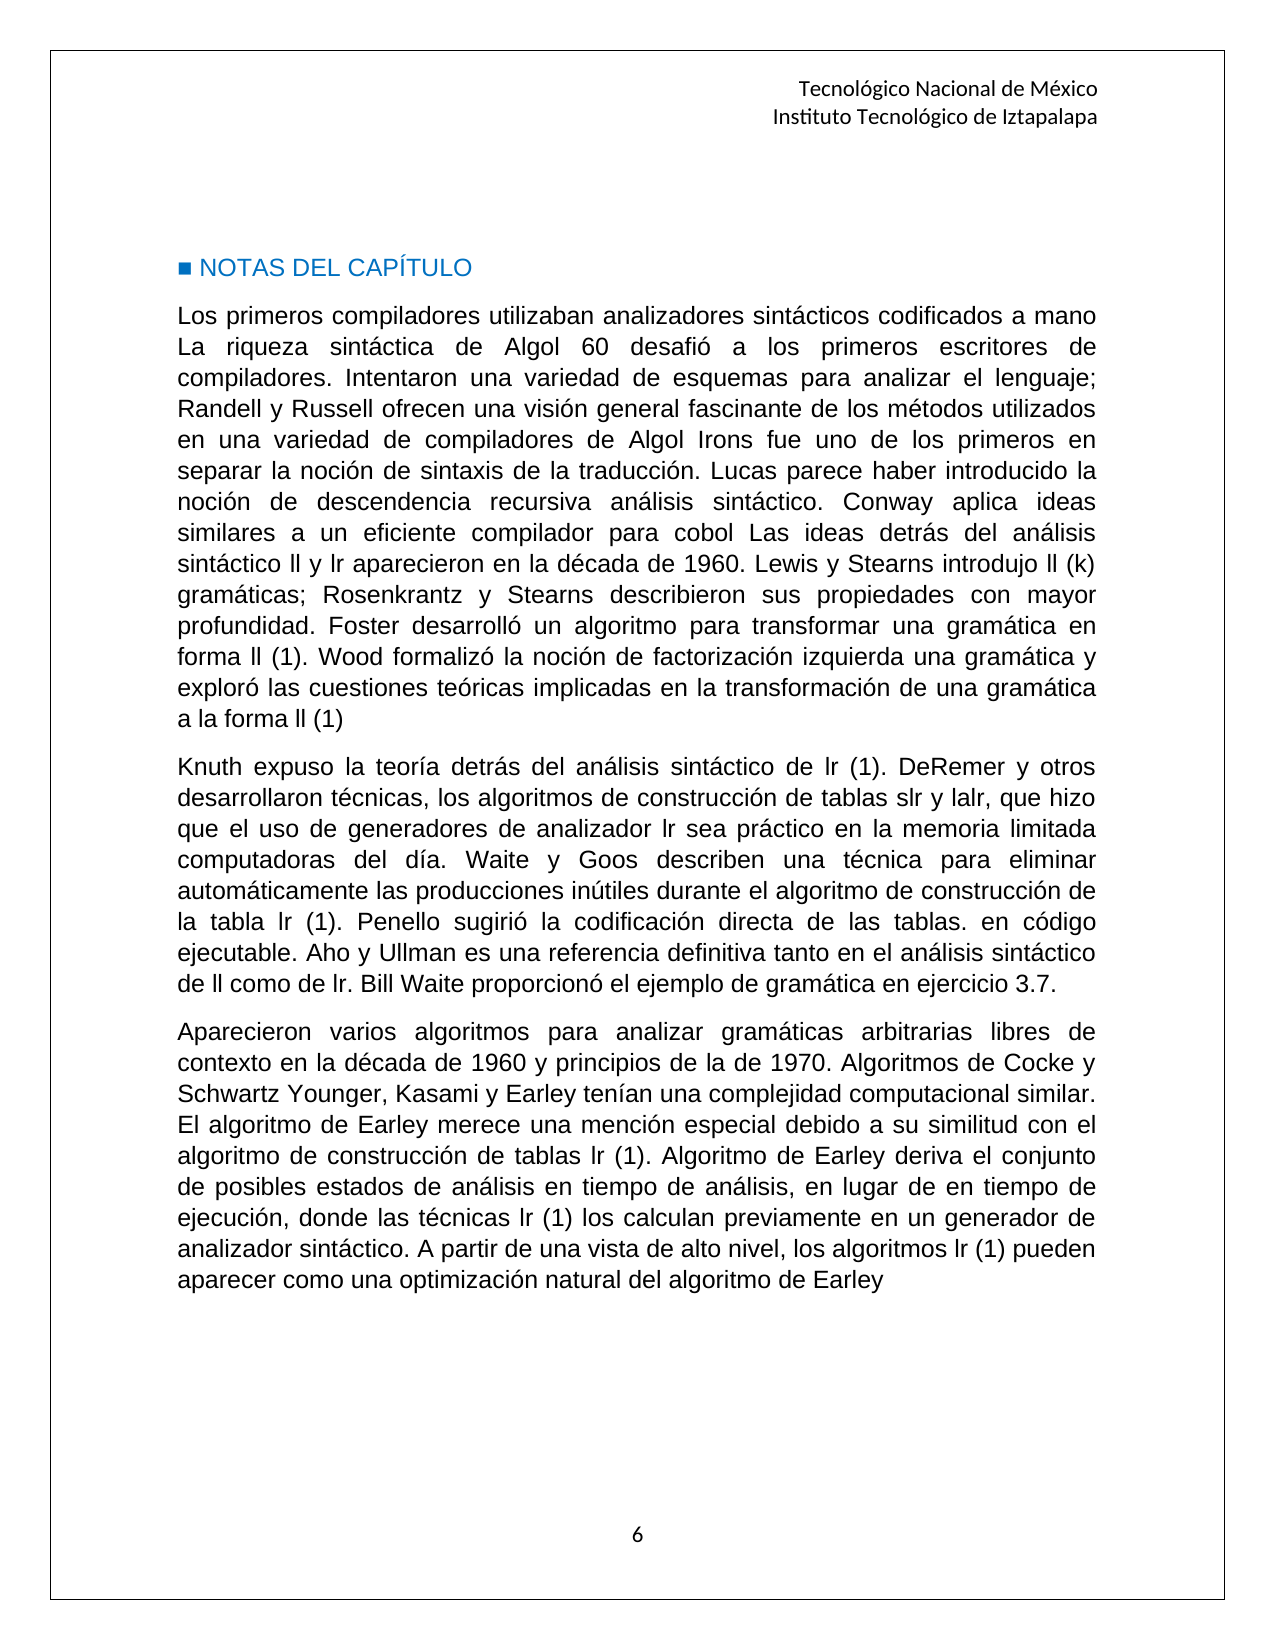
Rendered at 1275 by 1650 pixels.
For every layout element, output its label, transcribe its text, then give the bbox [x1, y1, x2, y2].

text Knuth expuso la teoría detrás del análisis sintáctico de lr (1). DeRemer y otros desarrollaron técnicas, los algoritmos de construcción de tablas slr y lalr, que hizo que el uso de generadores de analizador lr sea práctico en la memoria limitada computadoras del día. Waite y Goos describen una técnica para eliminar automáticamente las producciones inútiles durante el algoritmo de construcción de la tabla lr (1). Penello sugirió la codificación directa de las tablas. en código ejecutable. Aho y Ullman es una referencia definitiva tanto en el análisis sintáctico de ll como de lr. Bill Waite proporcionó el ejemplo de gramática en ejercicio 3.7. [177, 752, 1098, 998]
text Aparecieron varios algoritmos para analizar gramáticas arbitrarias libres de contexto en la década de 1960 y principios de la de 1970. Algoritmos de Cocke y Schwartz Younger, Kasami y Earley tenían una complejidad computacional similar. El algoritmo de Earley merece una mención especial debido a su similitud con el algoritmo de construcción de tablas lr (1). Algoritmo de Earley deriva el conjunto de posibles estados de análisis en tiempo de análisis, en lugar de en tiempo de ejecución, donde las técnicas lr (1) los calculan previamente en un generador de analizador sintáctico. A partir de una vista de alto nivel, los algoritmos lr (1) pueden aparecer como una optimización natural del algoritmo de Earley [177, 1017, 1098, 1294]
text Los primeros compiladores utilizaban analizadores sintácticos codificados a mano La riqueza sintáctica de Algol 60 desafió a los primeros escritores de compiladores. Intentaron una variedad de esquemas para analizar el lenguaje; Randell y Russell ofrecen una visión general fascinante de los métodos utilizados en una variedad de compiladores de Algol Irons fue uno de los primeros en separar la noción de sintaxis de la traducción. Lucas parece haber introducido la noción de descendencia recursiva análisis sintáctico. Conway aplica ideas similares a un eficiente compilador para cobol Las ideas detrás del análisis sintáctico ll y lr aparecieron en la década de 1960. Lewis y Stearns introdujo ll (k) gramáticas; Rosenkrantz y Stearns describieron sus propiedades con mayor profundidad. Foster desarrolló un algoritmo para transformar una gramática en forma ll (1). Wood formalizó la noción de factorización izquierda una gramática y exploró las cuestiones teóricas implicadas en la transformación de una gramática a la forma ll (1) [177, 301, 1098, 733]
text ■ NOTAS DEL CAPÍTULO [177, 253, 1098, 282]
